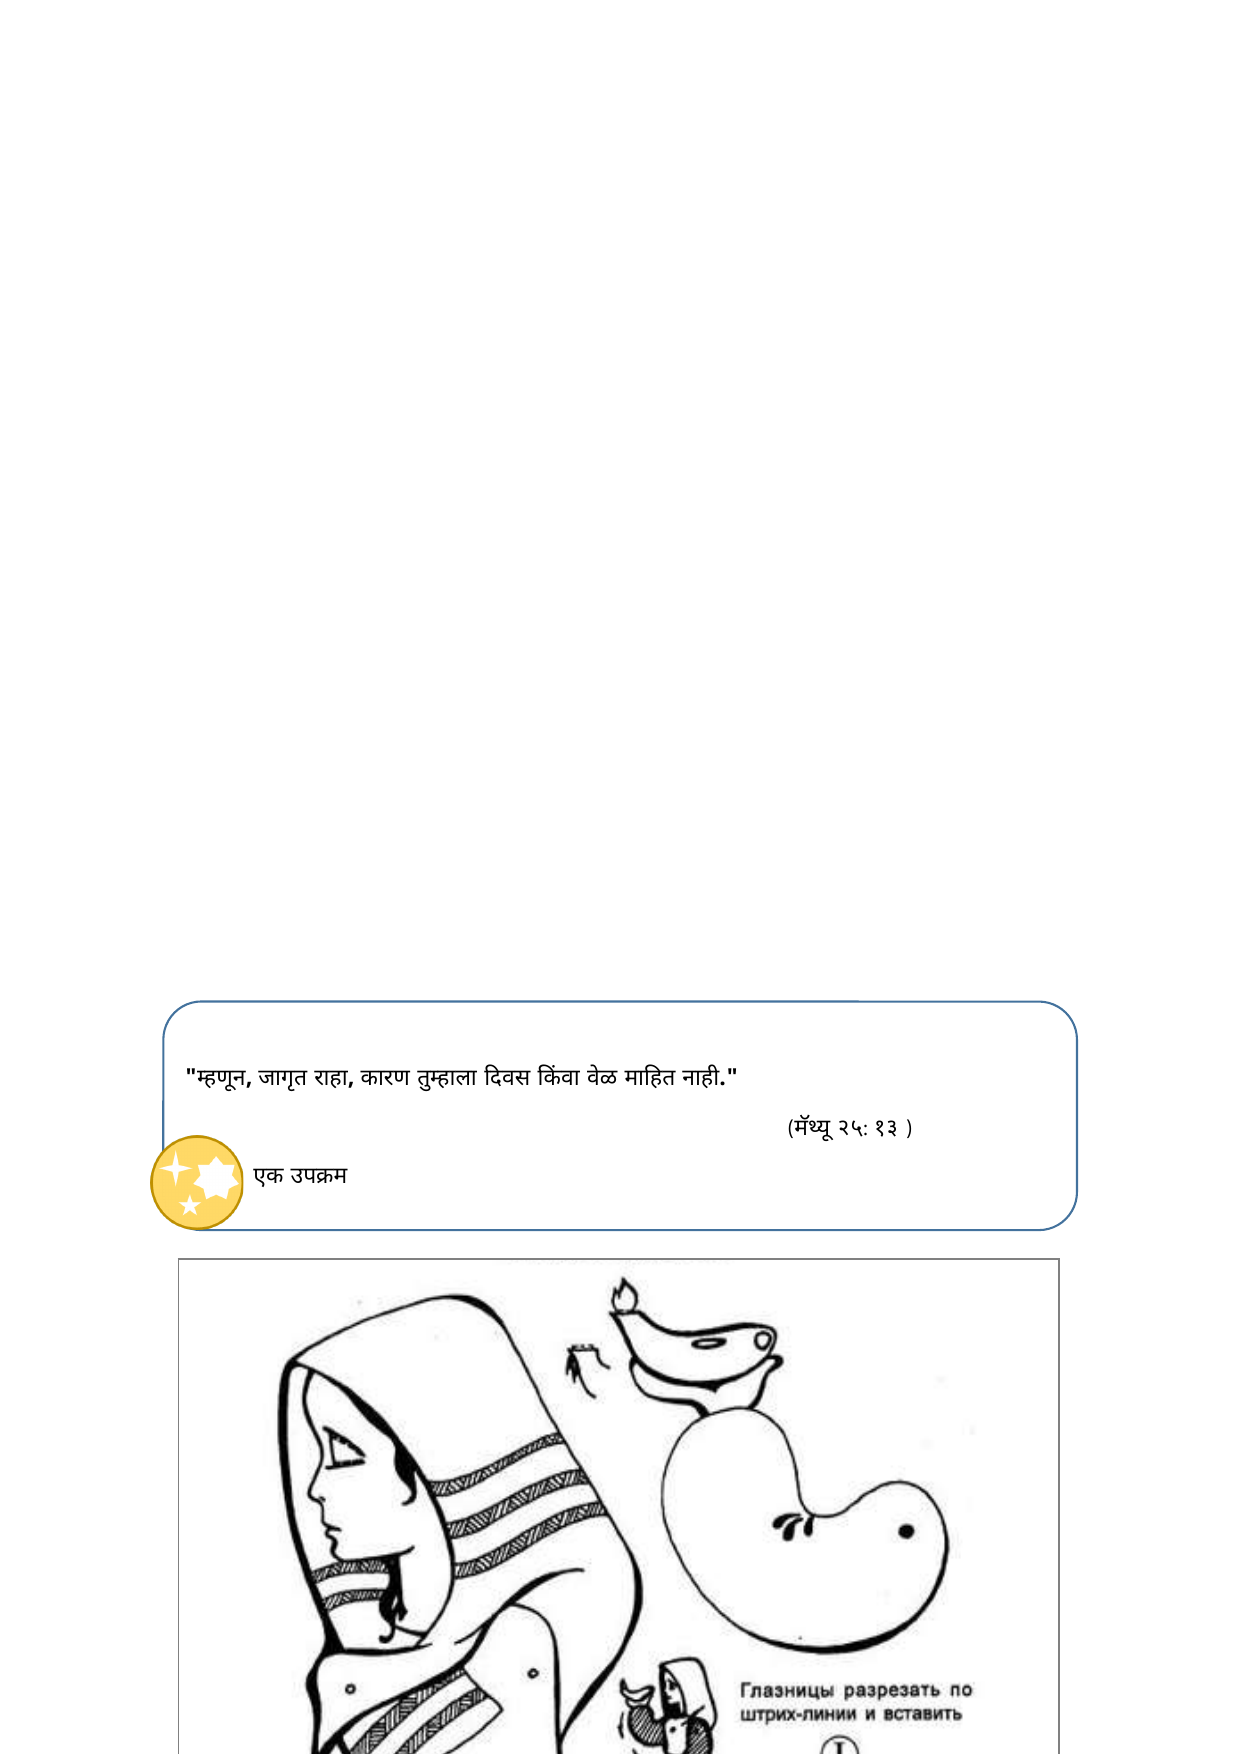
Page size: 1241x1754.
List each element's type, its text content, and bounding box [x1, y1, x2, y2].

text (मॅथ्यू २५: १३ ) [150, 1114, 1090, 1143]
picture [150, 1135, 244, 1230]
text एक उपक्रम [244, 1162, 1090, 1188]
picture [179, 1260, 1058, 1754]
text "म्हणून, जागृत राहा, कारण तुम्हाला दिवस किंवा वेळ माहित नाही." [150, 1064, 1090, 1095]
